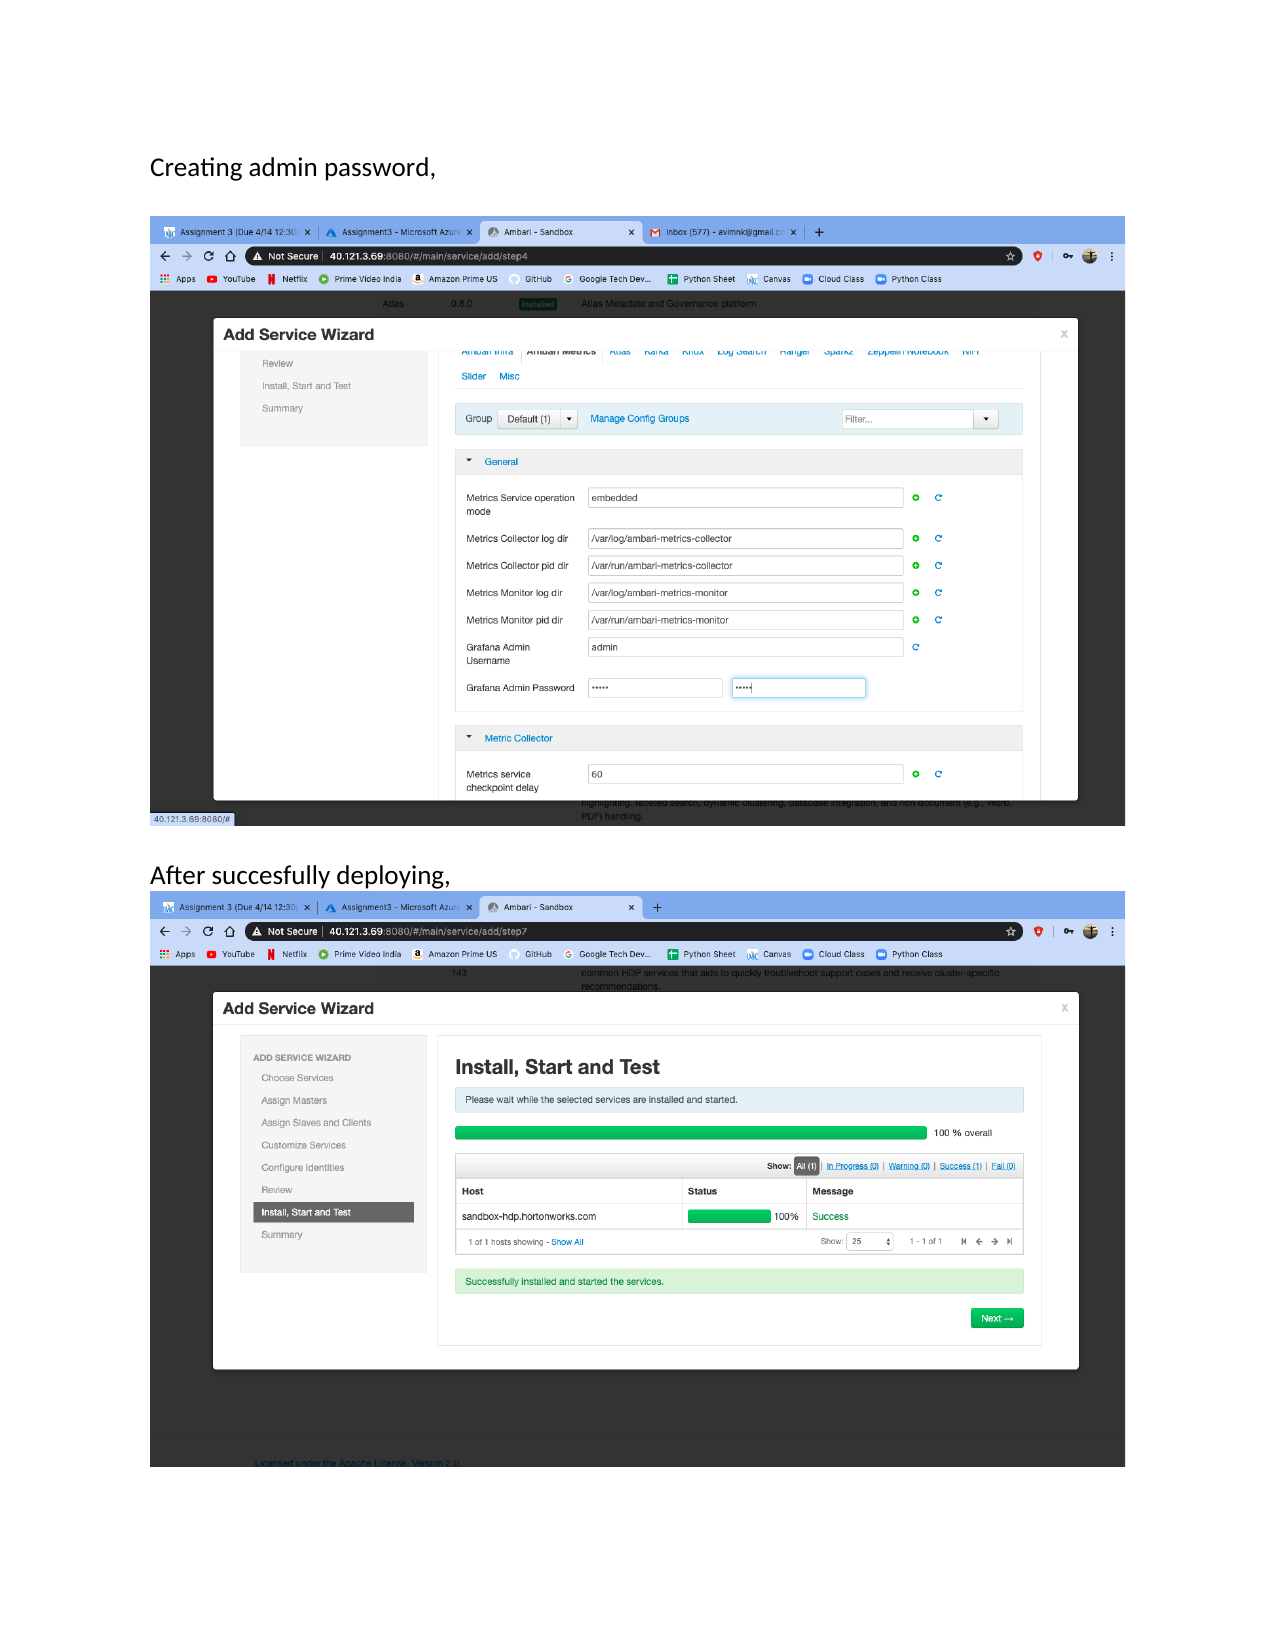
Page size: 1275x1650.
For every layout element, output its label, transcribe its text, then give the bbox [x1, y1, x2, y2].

picture [150, 891, 1125, 1467]
text Creating admin password, [150, 150, 1125, 183]
text After succesfully deploying, [150, 858, 1125, 891]
picture [150, 216, 1125, 826]
